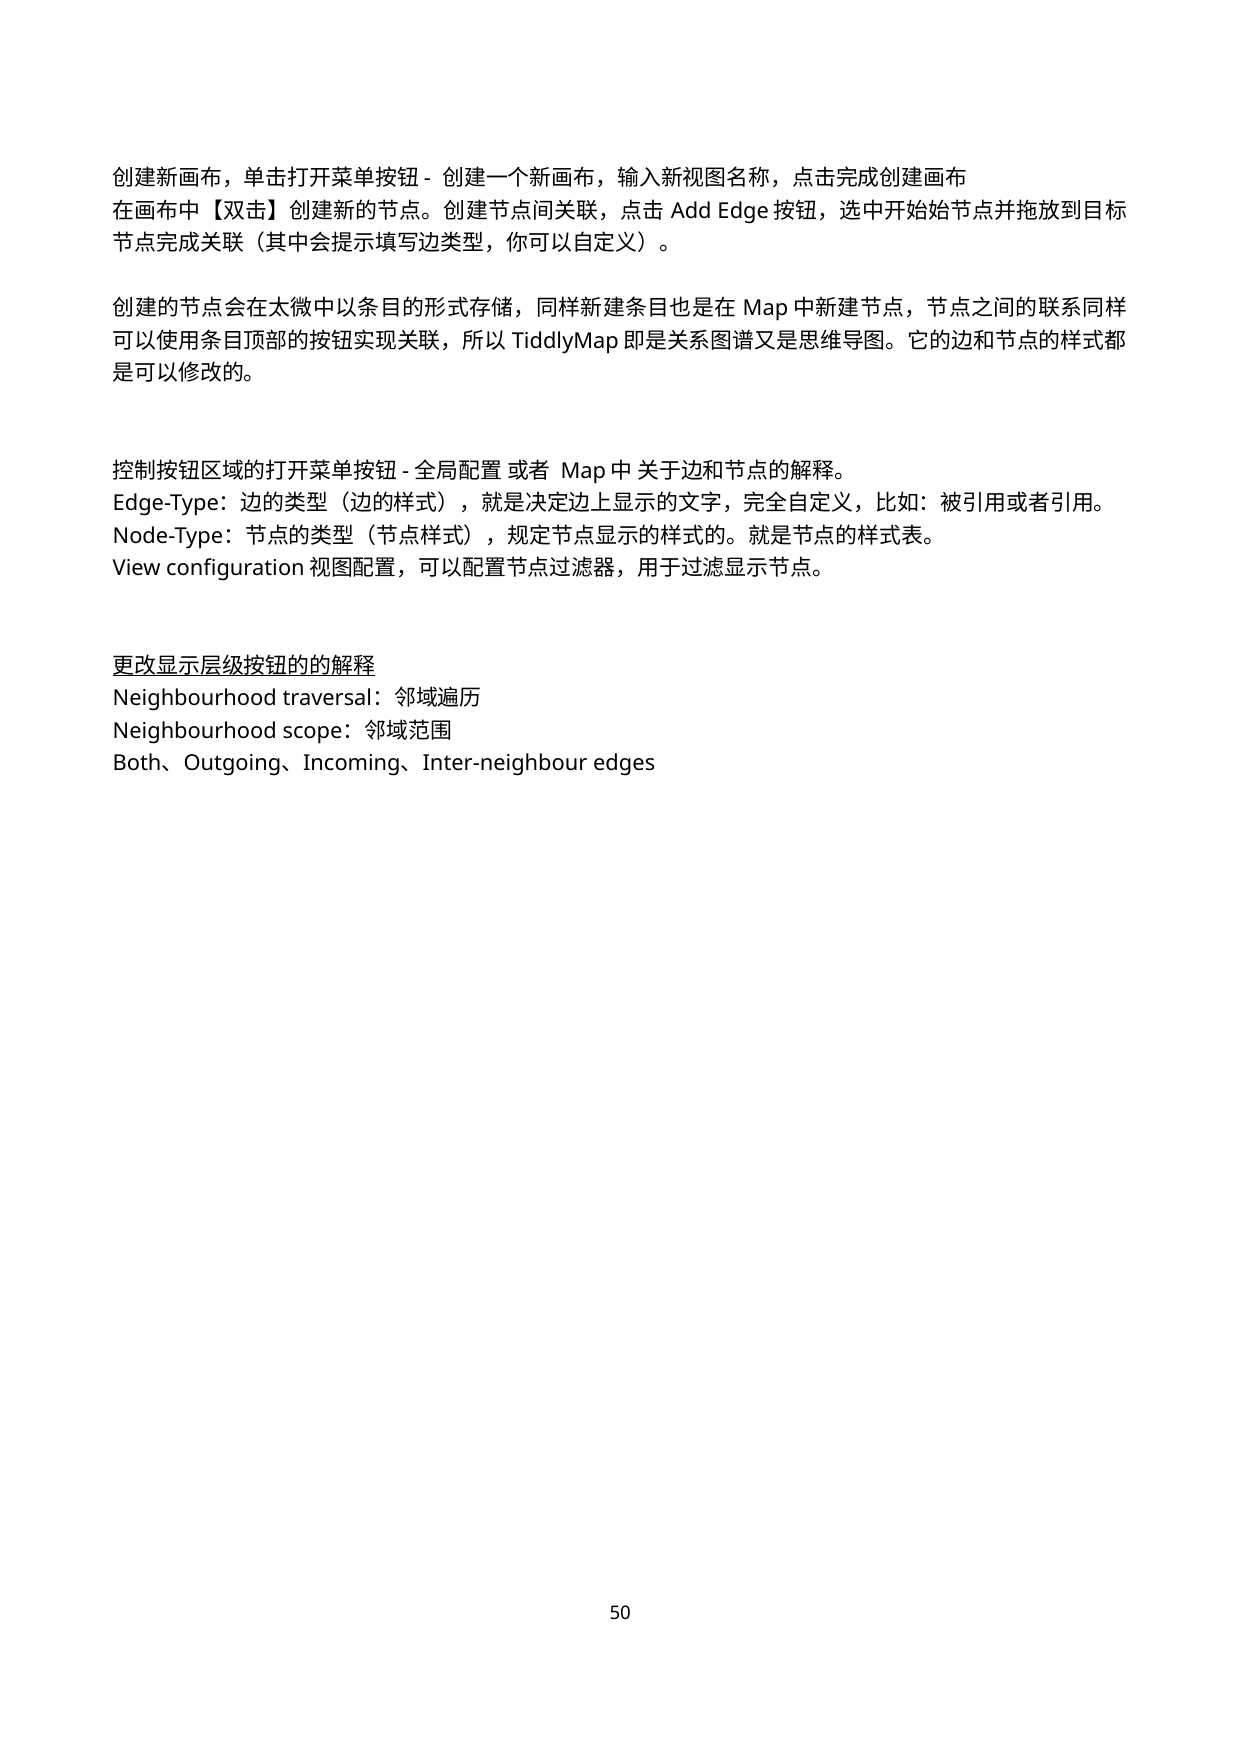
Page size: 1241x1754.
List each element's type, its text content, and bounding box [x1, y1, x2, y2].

text Both、Outgoing、Incoming、Inter-neighbour edges [112, 745, 1128, 777]
text View configuration视图配置，可以配置节点过滤器，用于过滤显示节点。 [112, 550, 1128, 582]
text 创建新画布，单击打开菜单按钮 - 创建一个新画布，输入新视图名称，点击完成创建画布 [112, 160, 1128, 192]
text 在画布中【双击】创建新的节点。创建节点间关联，点击Add Edge按钮，选中开始始节点并拖放到目标节点完成关联（其中会提示填写边类型，你可以自定义）。 [112, 192, 1128, 257]
text Edge-Type：边的类型（边的样式），就是决定边上显示的文字，完全自定义，比如：被引用或者引用。 [112, 485, 1128, 517]
text 创建的节点会在太微中以条目的形式存储，同样新建条目也是在Map中新建节点，节点之间的联系同样可以使用条目顶部的按钮实现关联，所以TiddlyMap即是关系图谱又是思维导图。它的边和节点的样式都是可以修改的。 [112, 290, 1128, 387]
text Node-Type：节点的类型（节点样式），规定节点显示的样式的。就是节点的样式表。 [112, 517, 1128, 550]
text Neighbourhood traversal：邻域遍历 [112, 680, 1128, 712]
text 控制按钮区域的打开菜单按钮 - 全局配置 或者 Map中 关于边和节点的解释。 [112, 452, 1128, 485]
text Neighbourhood scope：邻域范围 [112, 712, 1128, 745]
text 更改显示层级按钮的的解释 [112, 647, 1128, 680]
